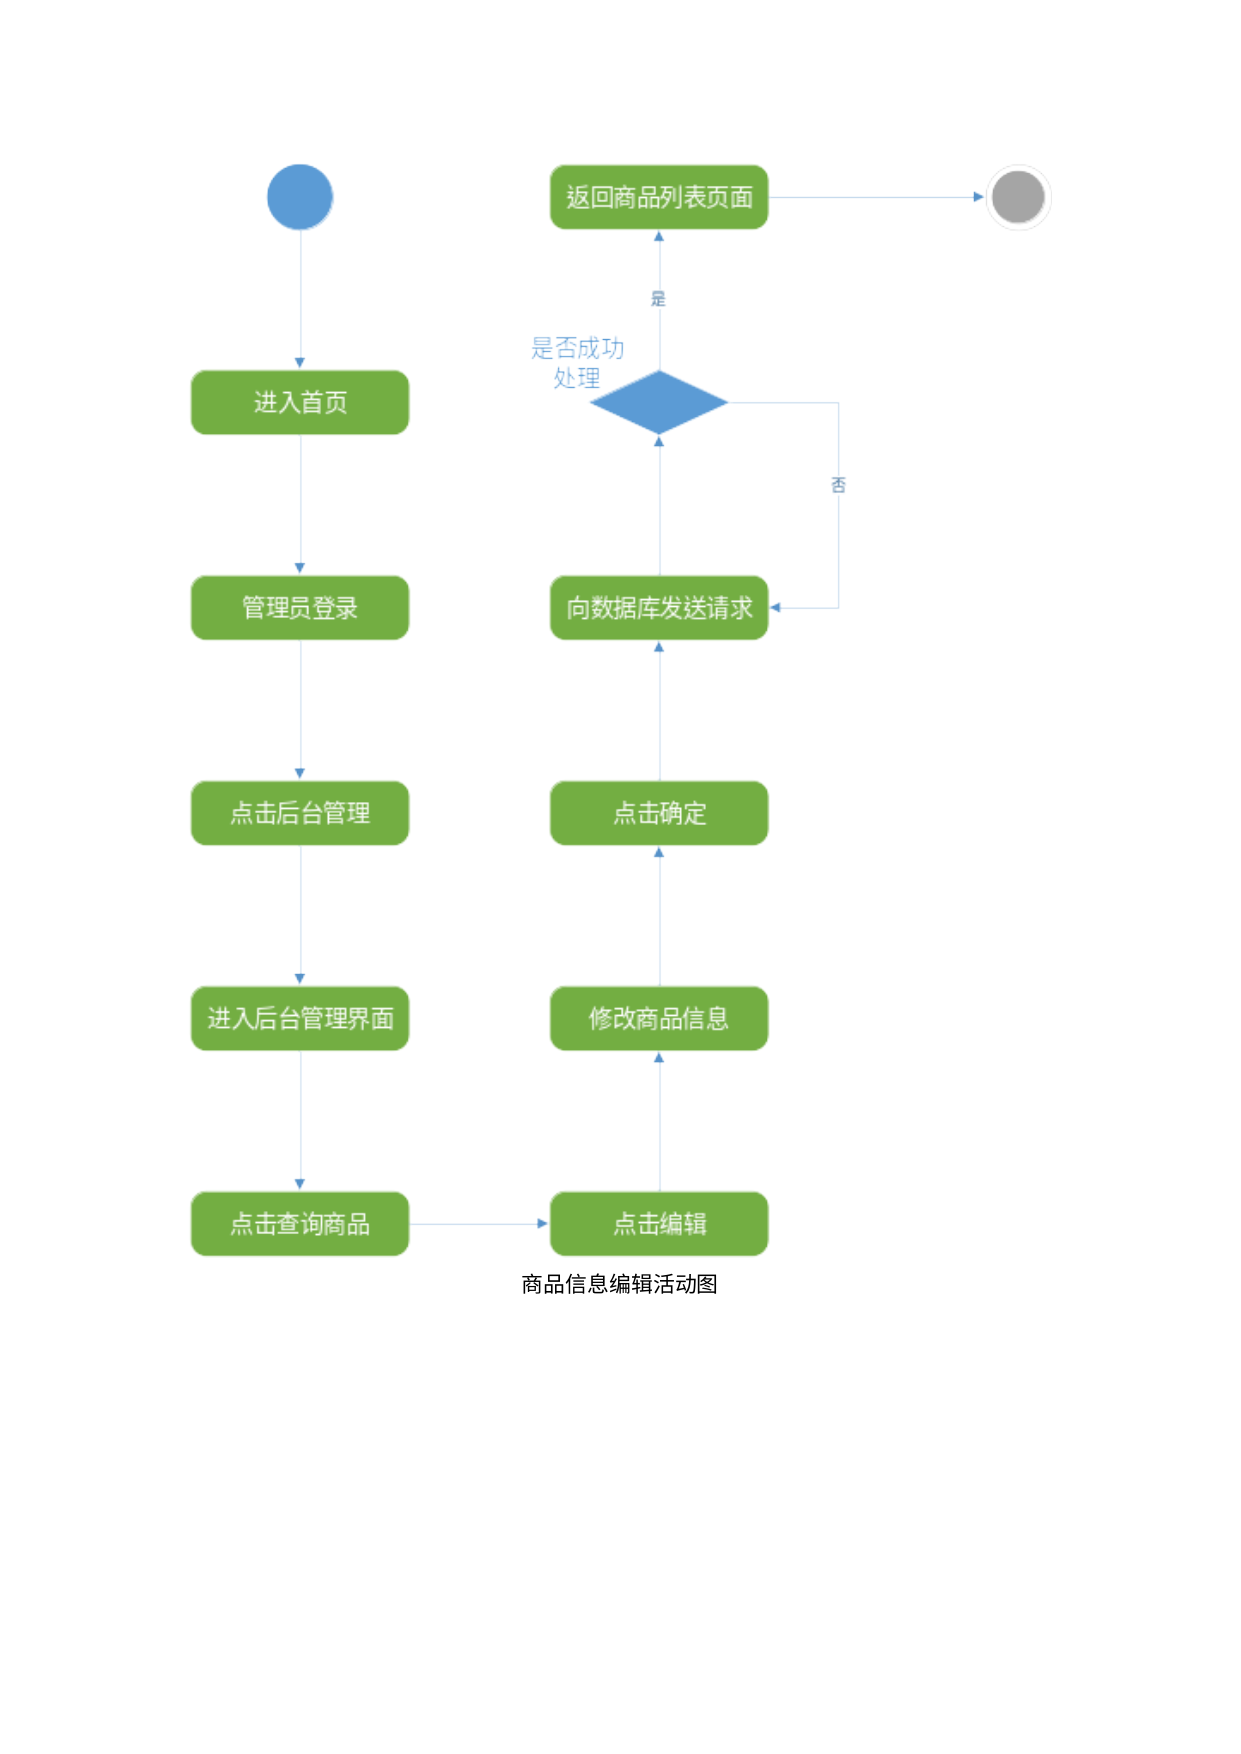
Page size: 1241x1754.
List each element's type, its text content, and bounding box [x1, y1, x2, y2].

text 商品信息编辑活动图 [187, 1267, 1053, 1299]
